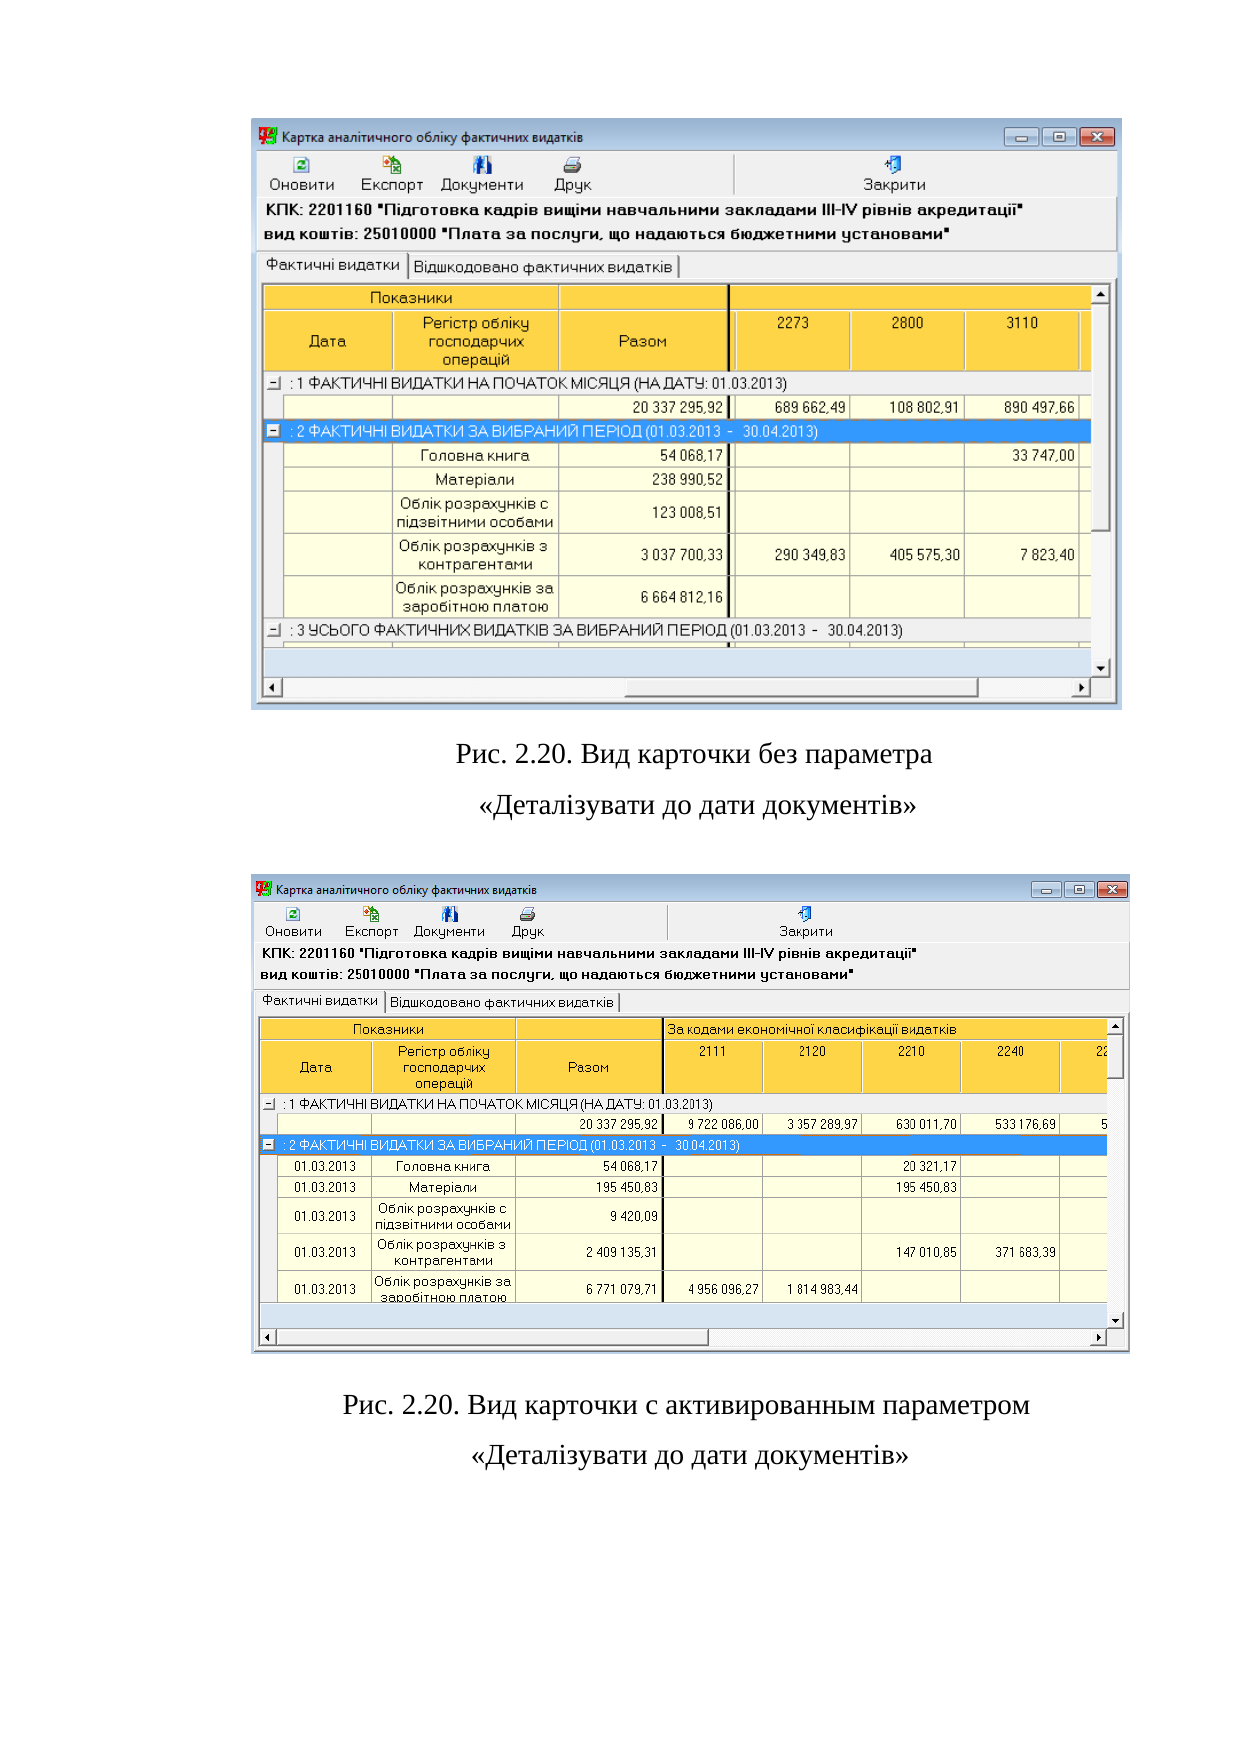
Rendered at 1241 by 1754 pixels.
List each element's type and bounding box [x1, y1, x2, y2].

picture [251, 118, 1122, 710]
picture [251, 874, 1130, 1354]
